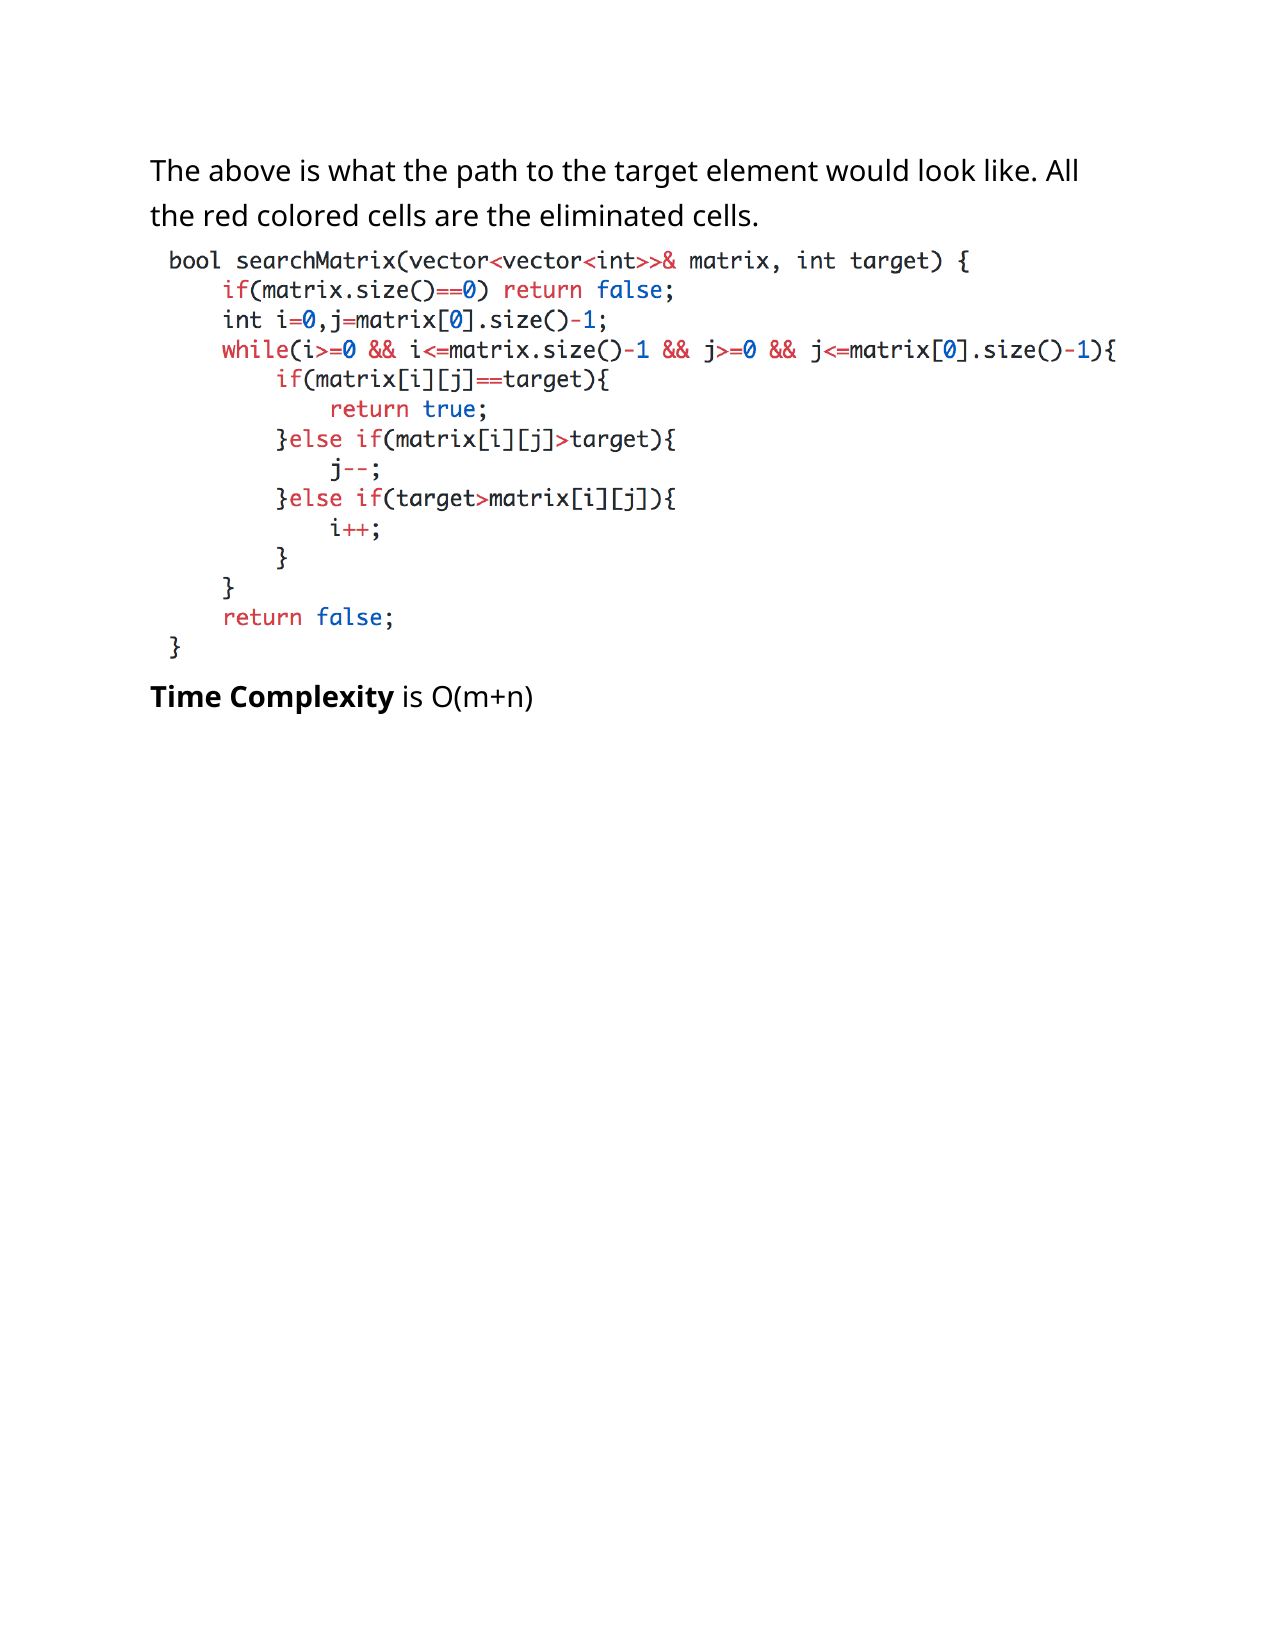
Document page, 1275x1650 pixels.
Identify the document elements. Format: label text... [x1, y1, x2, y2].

text The above is what the path to the target element would look like. All the red colored cells are the eliminated cells. [150, 150, 1125, 235]
picture [150, 241, 1125, 673]
text Time Complexity is O(m+n) [150, 676, 1125, 716]
